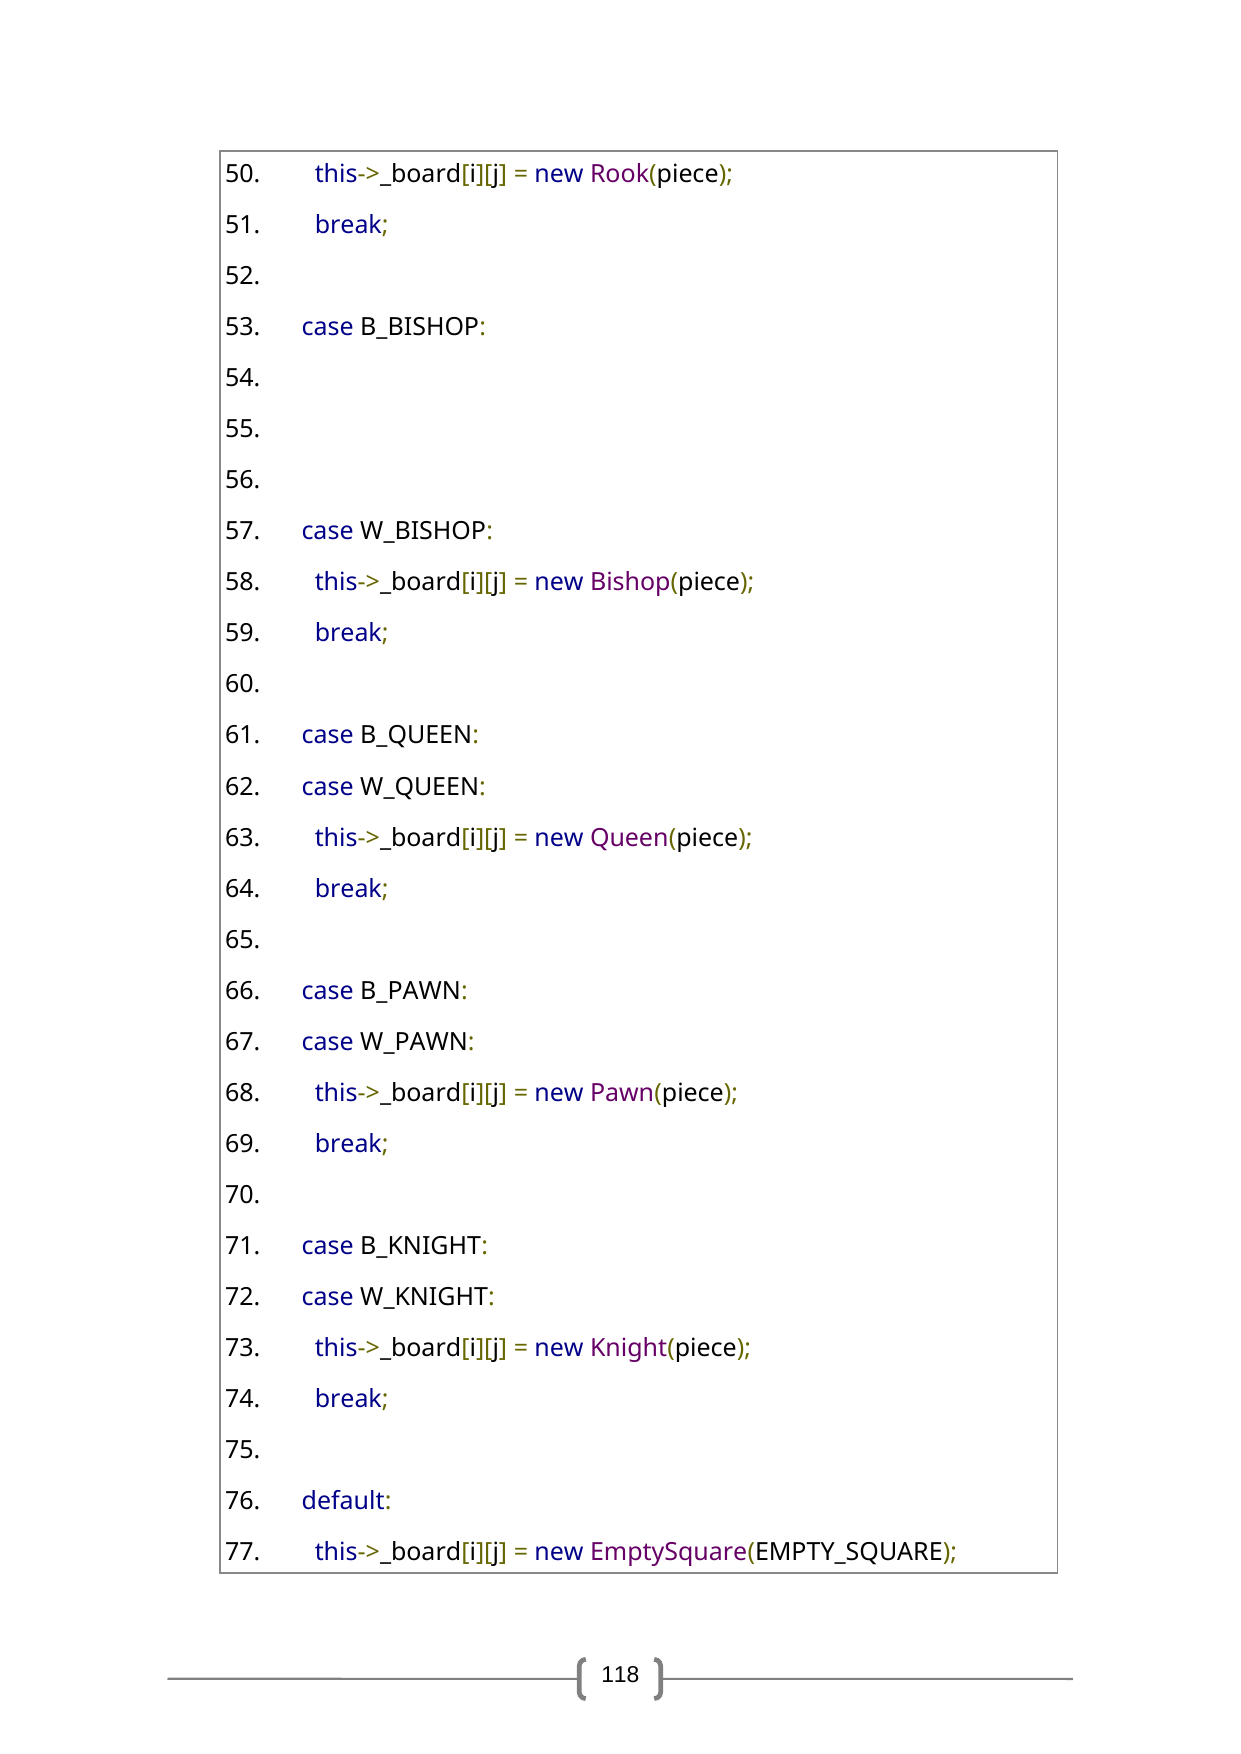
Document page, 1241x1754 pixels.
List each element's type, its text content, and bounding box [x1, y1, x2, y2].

list case W_QUEEN: [221, 762, 1057, 802]
list default: [221, 1477, 1057, 1517]
list this->_board[i][j] = new Pawn(piece); [221, 1069, 1057, 1108]
list case B_KNIGHT: [221, 1222, 1057, 1262]
list this->_board[i][j] = new Rook(piece); [221, 152, 1057, 190]
list case B_PAWN: [221, 967, 1057, 1006]
list break; [221, 609, 1057, 649]
list case W_BISHOP: [221, 507, 1057, 547]
list this->_board[i][j] = new Knight(piece); [221, 1324, 1057, 1364]
list case B_BISHOP: [221, 303, 1057, 343]
list this->_board[i][j] = new Queen(piece); [221, 813, 1057, 853]
list case W_PAWN: [221, 1018, 1057, 1057]
list break; [221, 1120, 1057, 1159]
list case B_QUEEN: [221, 711, 1057, 751]
list break; [221, 201, 1057, 241]
list break; [221, 1375, 1057, 1415]
list case W_KNIGHT: [221, 1273, 1057, 1313]
list this->_board[i][j] = new Bishop(piece); [221, 558, 1057, 598]
list this->_board[i][j] = new EmptySquare(EMPTY_SQUARE); [221, 1528, 1057, 1572]
list break; [221, 864, 1057, 904]
